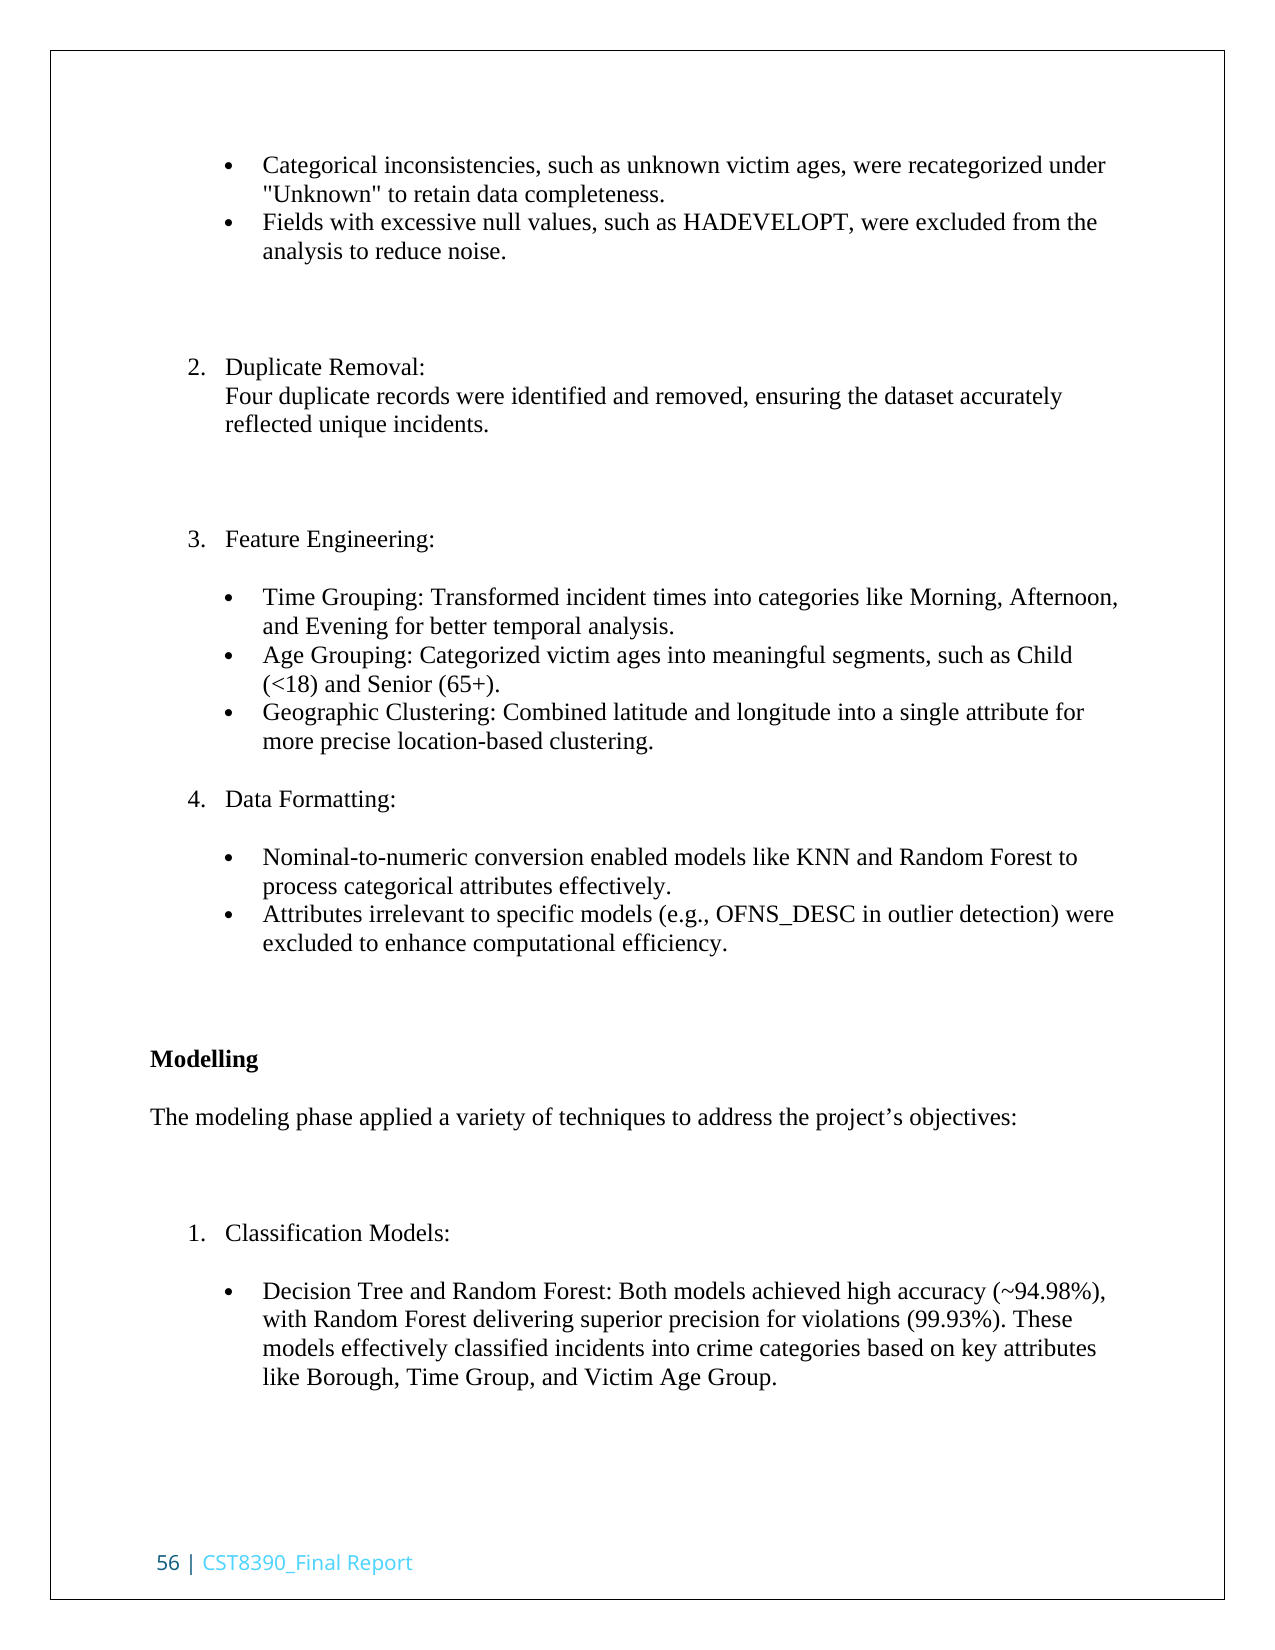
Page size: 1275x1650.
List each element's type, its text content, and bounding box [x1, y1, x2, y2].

list Duplicate Removal: Four duplicate records were identified and removed, ensuring the dataset accurately reflected unique incidents. [187, 352, 1125, 438]
list Age Grouping: Categorized victim ages into meaningful segments, such as Child (<18) and Senior (65+). [225, 640, 1125, 697]
list Attributes irrelevant to specific models (e.g., OFNS_DESC in outlier detection) were excluded to enhance computational efficiency. [225, 899, 1125, 957]
list Decision Tree and Random Forest: Both models achieved high accuracy (~94.98%), with Random Forest delivering superior precision for violations (99.93%). These models effectively classified incidents into crime categories based on key attributes like Borough, Time Group, and Victim Age Group. [225, 1276, 1125, 1391]
text Modelling [150, 1044, 1125, 1073]
text The modeling phase applied a variety of techniques to address the project’s objectives: [150, 1102, 1125, 1131]
list Feature Engineering: [187, 524, 1125, 553]
list Categorical inconsistencies, such as unknown victim ages, were recategorized under "Unknown" to retain data completeness. [225, 150, 1125, 207]
list Data Formatting: [187, 784, 1125, 813]
list Geographic Clustering: Combined latitude and longitude into a single attribute for more precise location-based clustering. [225, 697, 1125, 755]
list Time Grouping: Transformed incident times into categories like Morning, Afternoon, and Evening for better temporal analysis. [225, 582, 1125, 640]
list Classification Models: [187, 1218, 1125, 1247]
list Fields with excessive null values, such as HADEVELOPT, were excluded from the analysis to reduce noise. [225, 207, 1125, 265]
list Nominal-to-numeric conversion enabled models like KNN and Random Forest to process categorical attributes effectively. [225, 842, 1125, 899]
